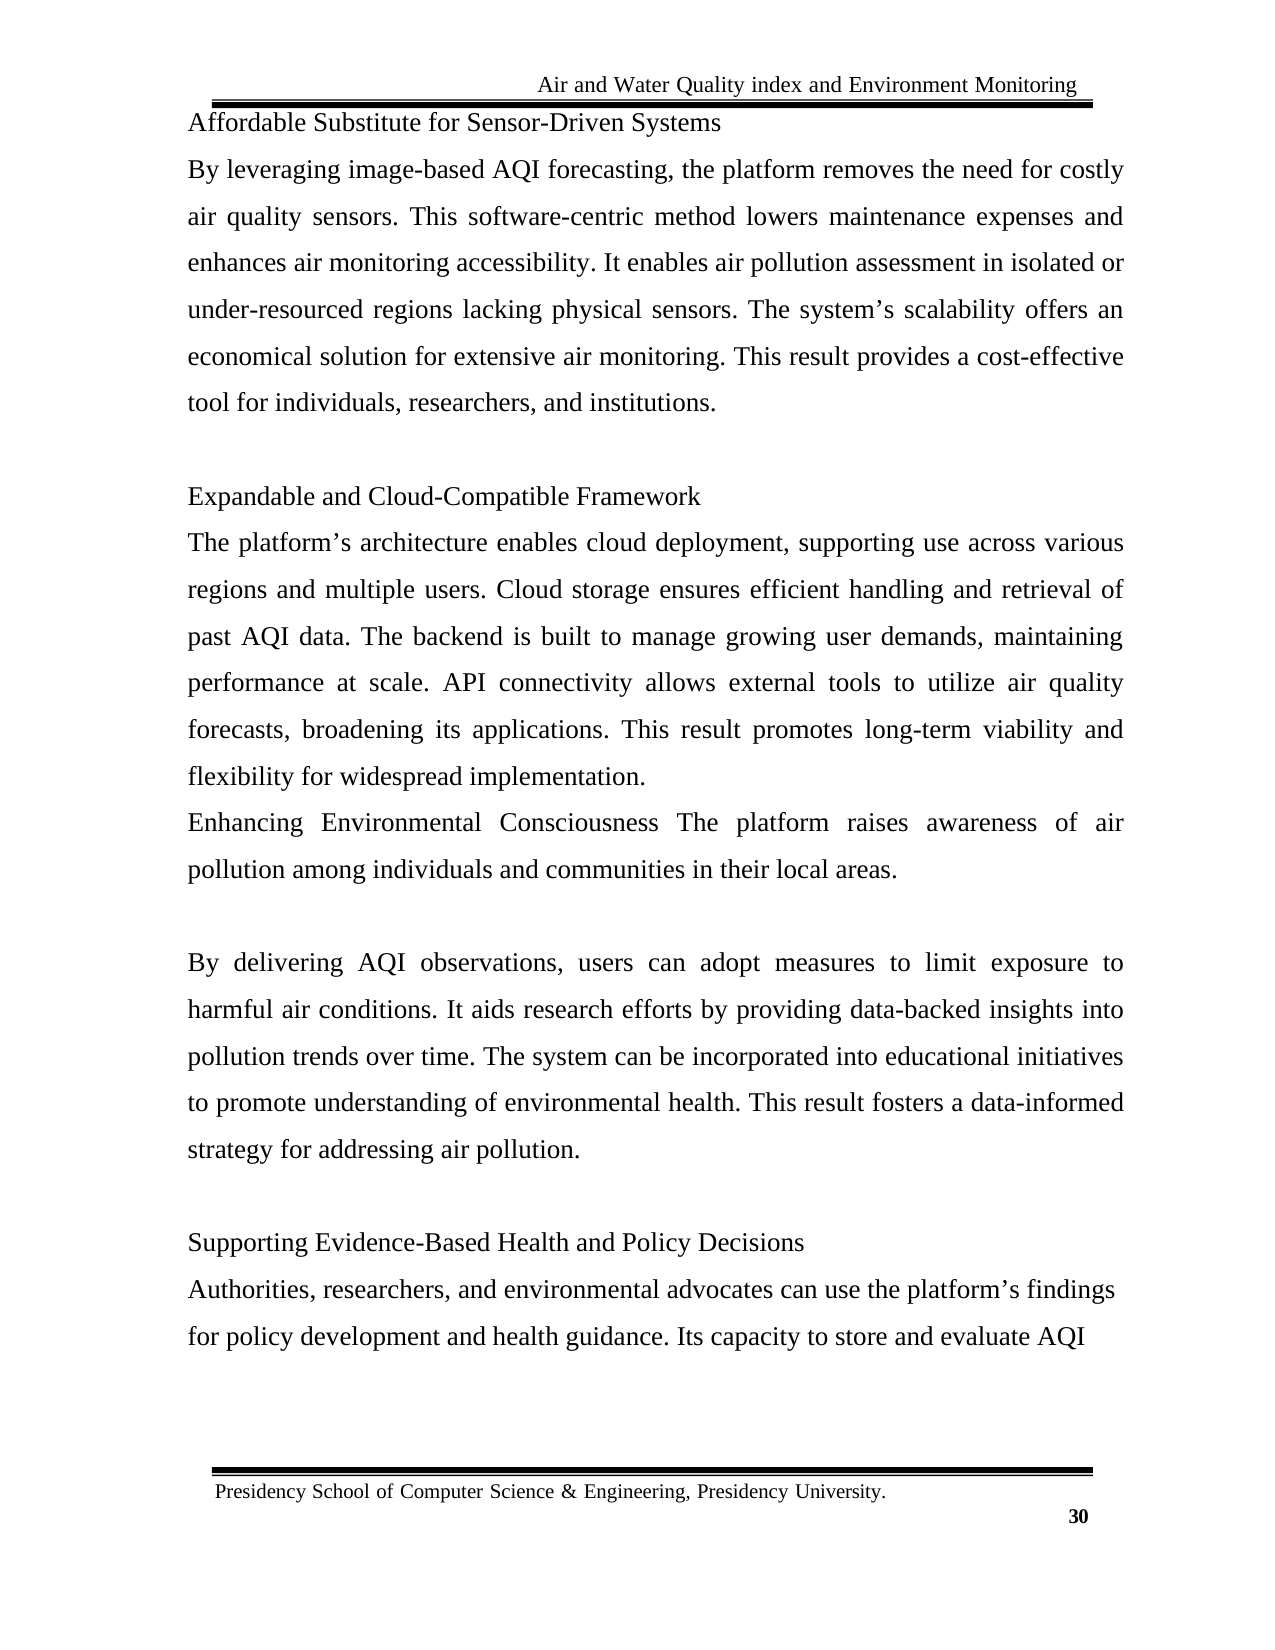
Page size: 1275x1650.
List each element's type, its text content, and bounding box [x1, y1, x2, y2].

text Affordable Substitute for Sensor-Driven Systems [187, 106, 1125, 137]
text Enhancing Environmental Consciousness The platform raises awareness of air pollution among individuals and communities in their local areas. [187, 806, 1125, 884]
text Supporting Evidence-Based Health and Policy Decisions Authorities, researchers, and environmental advocates can use the platform’s findings for policy development and health guidance. Its capacity to store and evaluate AQI [187, 1226, 1125, 1351]
text By delivering AQI observations, users can adopt measures to limit exposure to harmful air conditions. It aids research efforts by providing data-backed insights into pollution trends over time. The system can be incorporated into educational initiatives to promote understanding of environmental health. This result fosters a data-informed strategy for addressing air pollution. [187, 946, 1125, 1164]
text By leveraging image-based AQI forecasting, the platform removes the need for costly air quality sensors. This software-centric method lowers maintenance expenses and enhances air monitoring accessibility. It enables air pollution assessment in isolated or under-resourced regions lacking physical sensors. The system’s scalability offers an economical solution for extensive air monitoring. This result provides a cost-effective tool for individuals, researchers, and institutions. [187, 153, 1125, 417]
text The platform’s architecture enables cloud deployment, supporting use across various regions and multiple users. Cloud storage ensures efficient handling and retrieval of past AQI data. The backend is built to manage growing user demands, maintaining performance at scale. API connectivity allows external tools to utilize air quality forecasts, broadening its applications. This result promotes long-term viability and flexibility for widespread implementation. [187, 526, 1125, 791]
text Expandable and Cloud-Compatible Framework [187, 479, 1125, 511]
